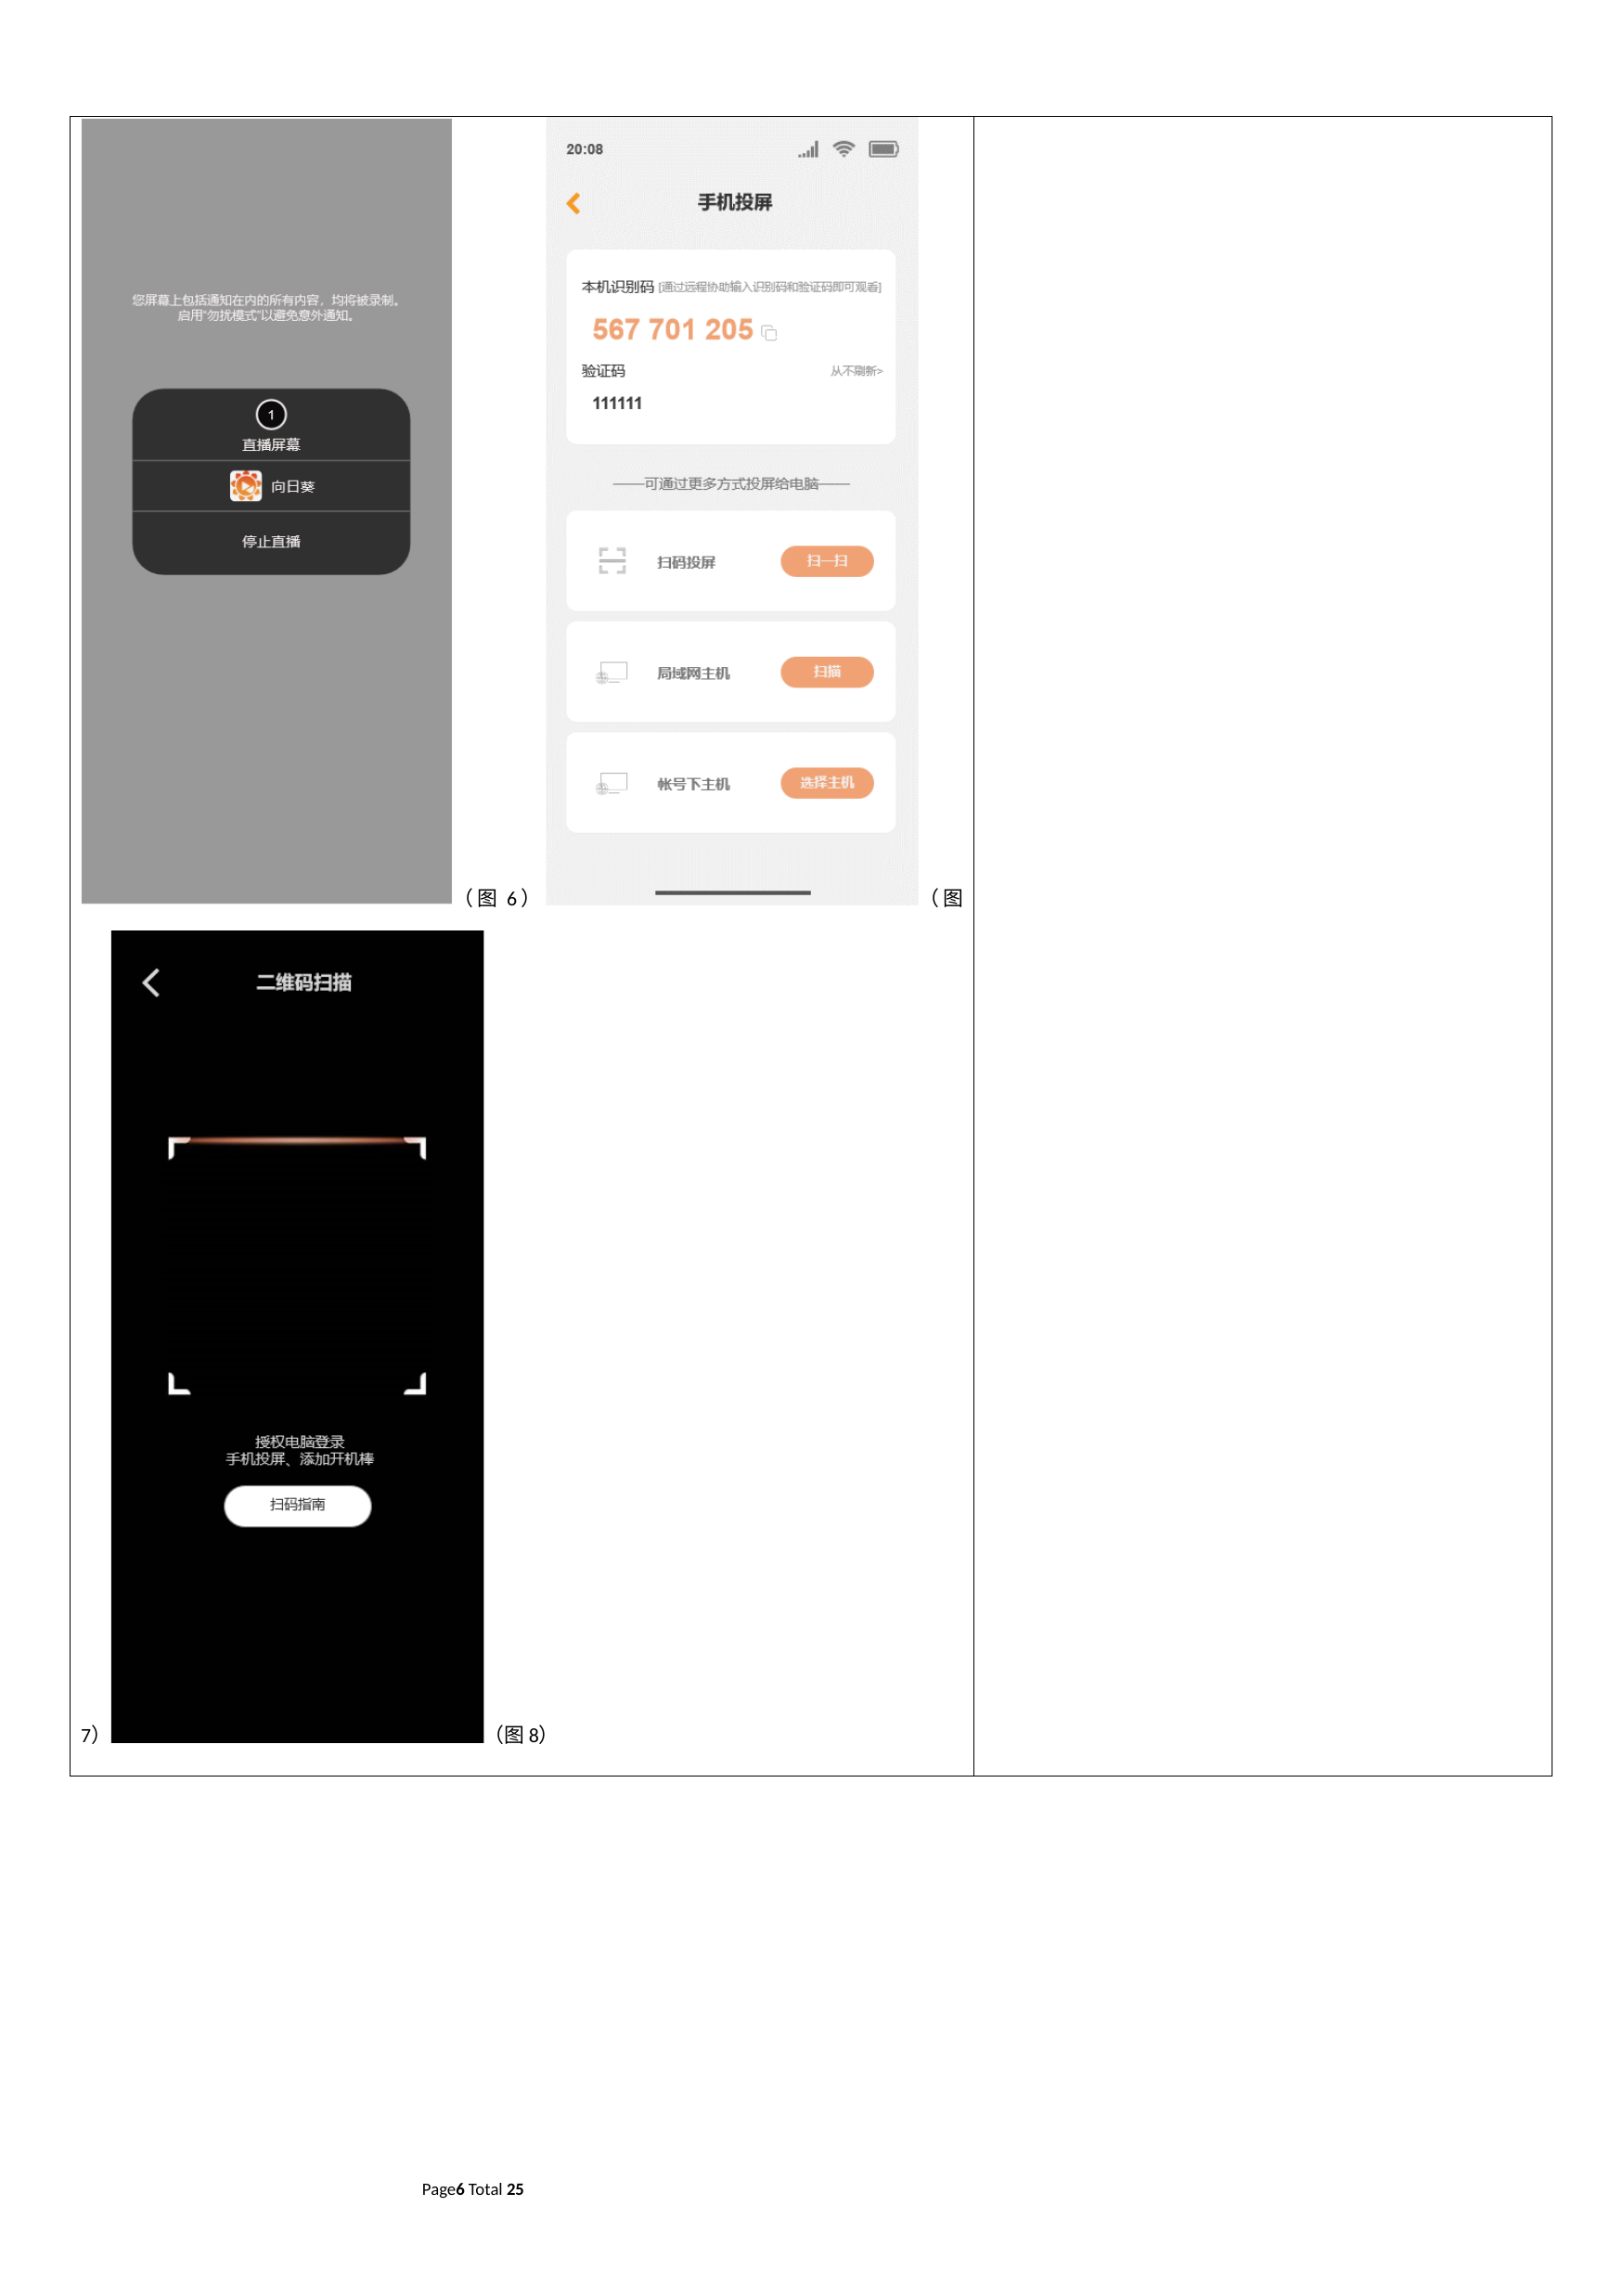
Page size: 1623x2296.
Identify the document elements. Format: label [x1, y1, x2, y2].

picture [80, 117, 454, 905]
picture [110, 930, 484, 1743]
picture [546, 117, 919, 905]
table_header [71, 117, 973, 1775]
table_header [974, 117, 1552, 1775]
